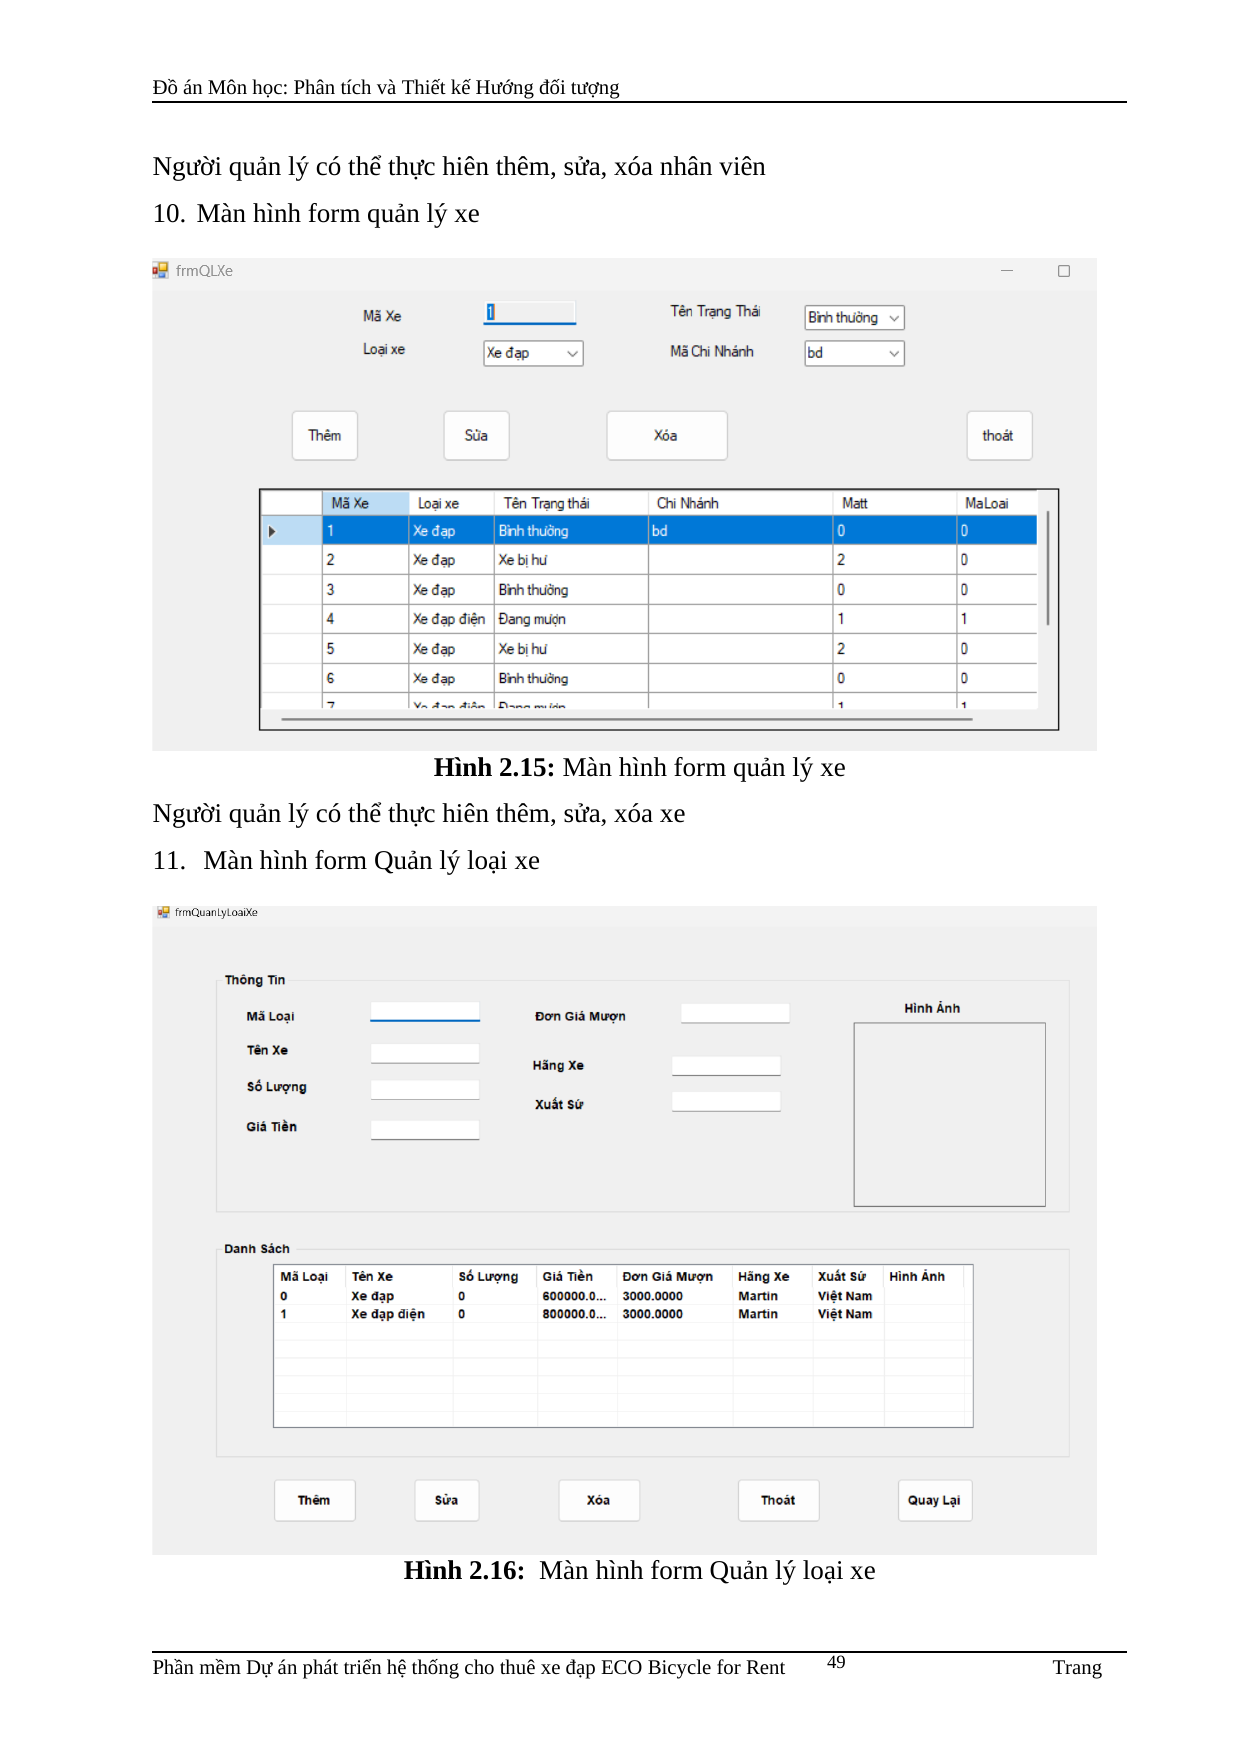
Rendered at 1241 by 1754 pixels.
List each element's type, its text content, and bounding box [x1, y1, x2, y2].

list Người quản lý có thể thực hiên thêm, sửa, xóa xe [152, 797, 1127, 828]
list Màn hình form quản lý xe [152, 197, 1127, 228]
picture [152, 258, 1097, 751]
picture [152, 906, 1097, 1555]
list Người quản lý có thể thực hiên thêm, sửa, xóa nhân viên [152, 150, 1127, 181]
text Màn hình form quản lý xe [152, 751, 1127, 782]
list Màn hình form Quản lý loại xe [152, 844, 1127, 875]
text Màn hình form Quản lý loại xe [152, 1554, 1127, 1585]
